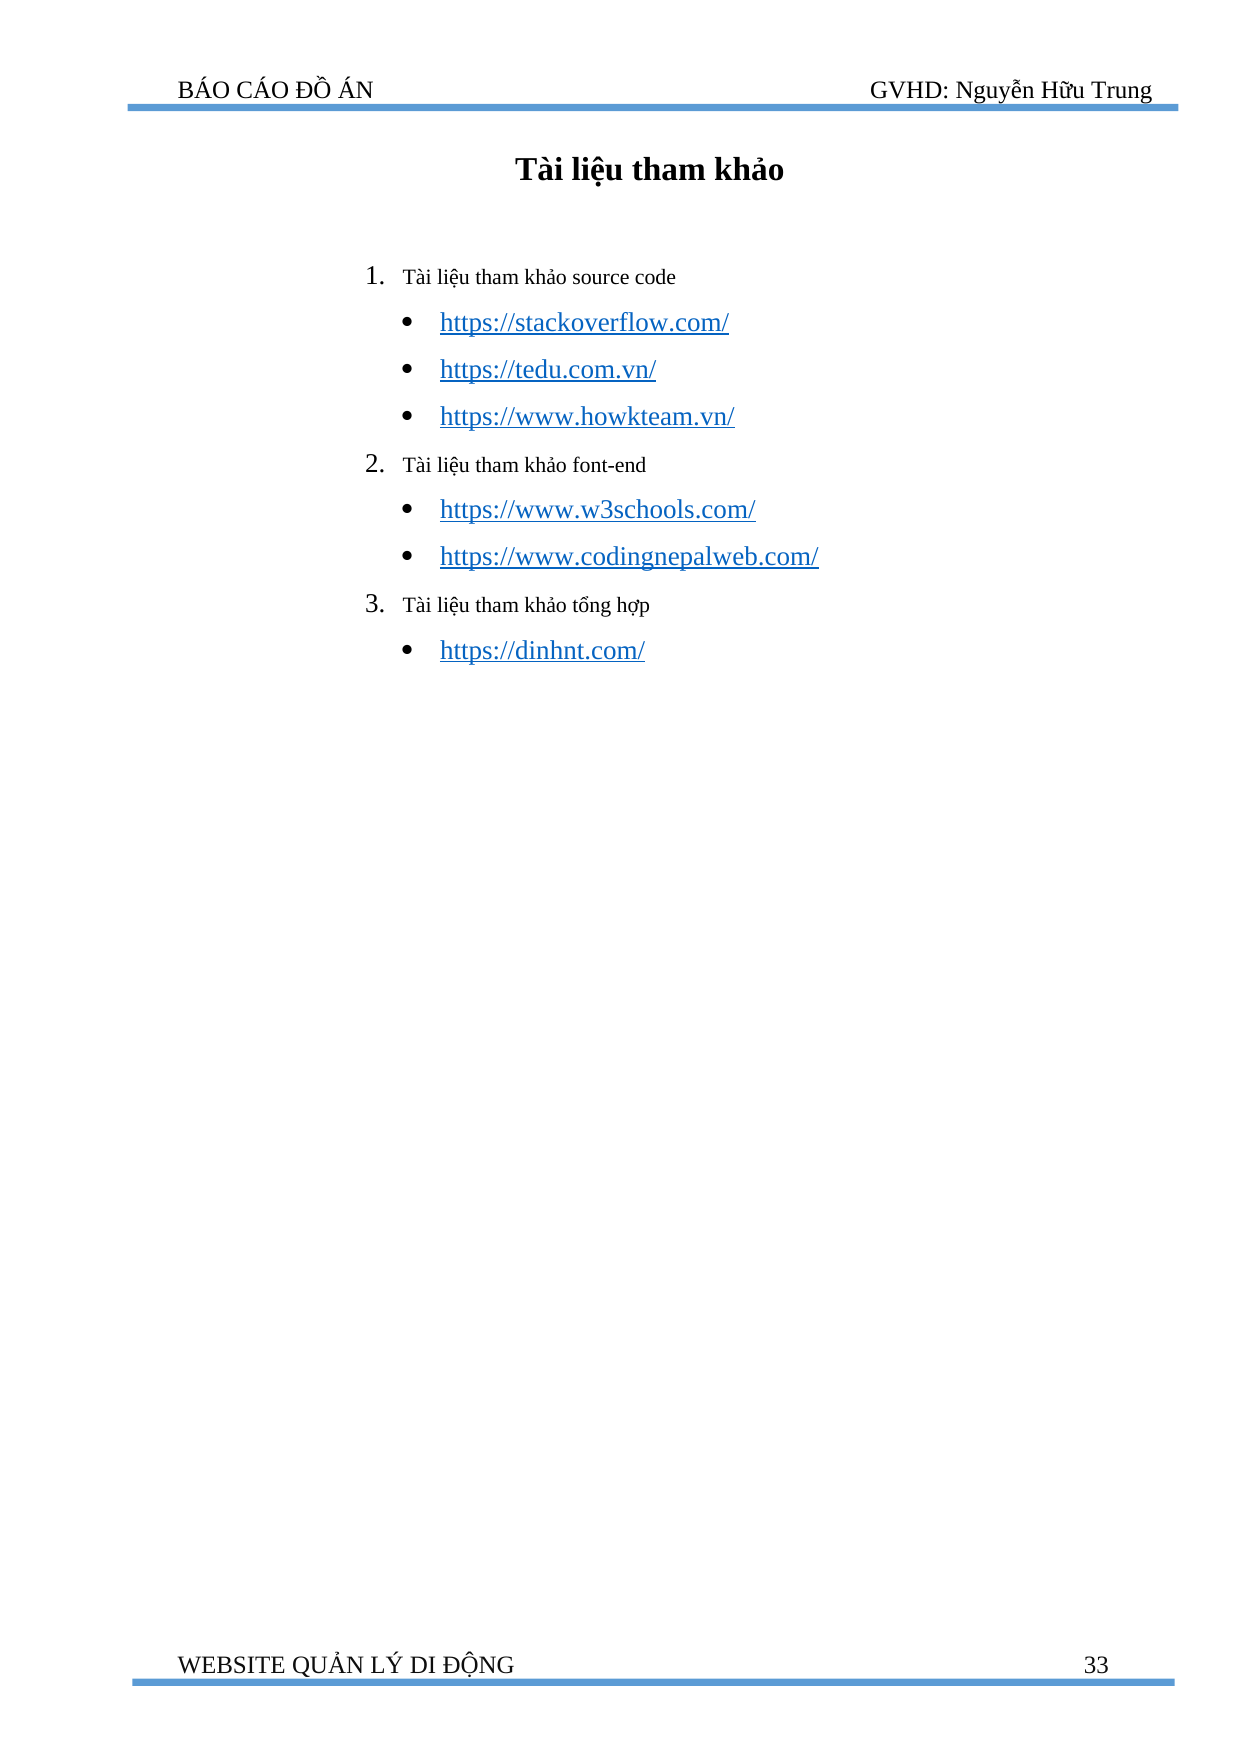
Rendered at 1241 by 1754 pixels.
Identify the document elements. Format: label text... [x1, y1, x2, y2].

list Tài liệu tham khảo font-end [365, 447, 1122, 478]
list https://www.howkteam.vn/ [402, 400, 1122, 431]
subtitle Tài liệu tham khảo [177, 149, 1122, 188]
list https://www.w3schools.com/ [402, 493, 1122, 524]
list https://tedu.com.vn/ [402, 353, 1122, 384]
list Tài liệu tham khảo tổng hợp [365, 587, 1122, 618]
list https://www.codingnepalweb.com/ [402, 540, 1122, 571]
list Tài liệu tham khảo source code [365, 259, 1122, 291]
list https://stackoverflow.com/ [402, 306, 1122, 337]
list https://dinhnt.com/ [402, 634, 1122, 665]
